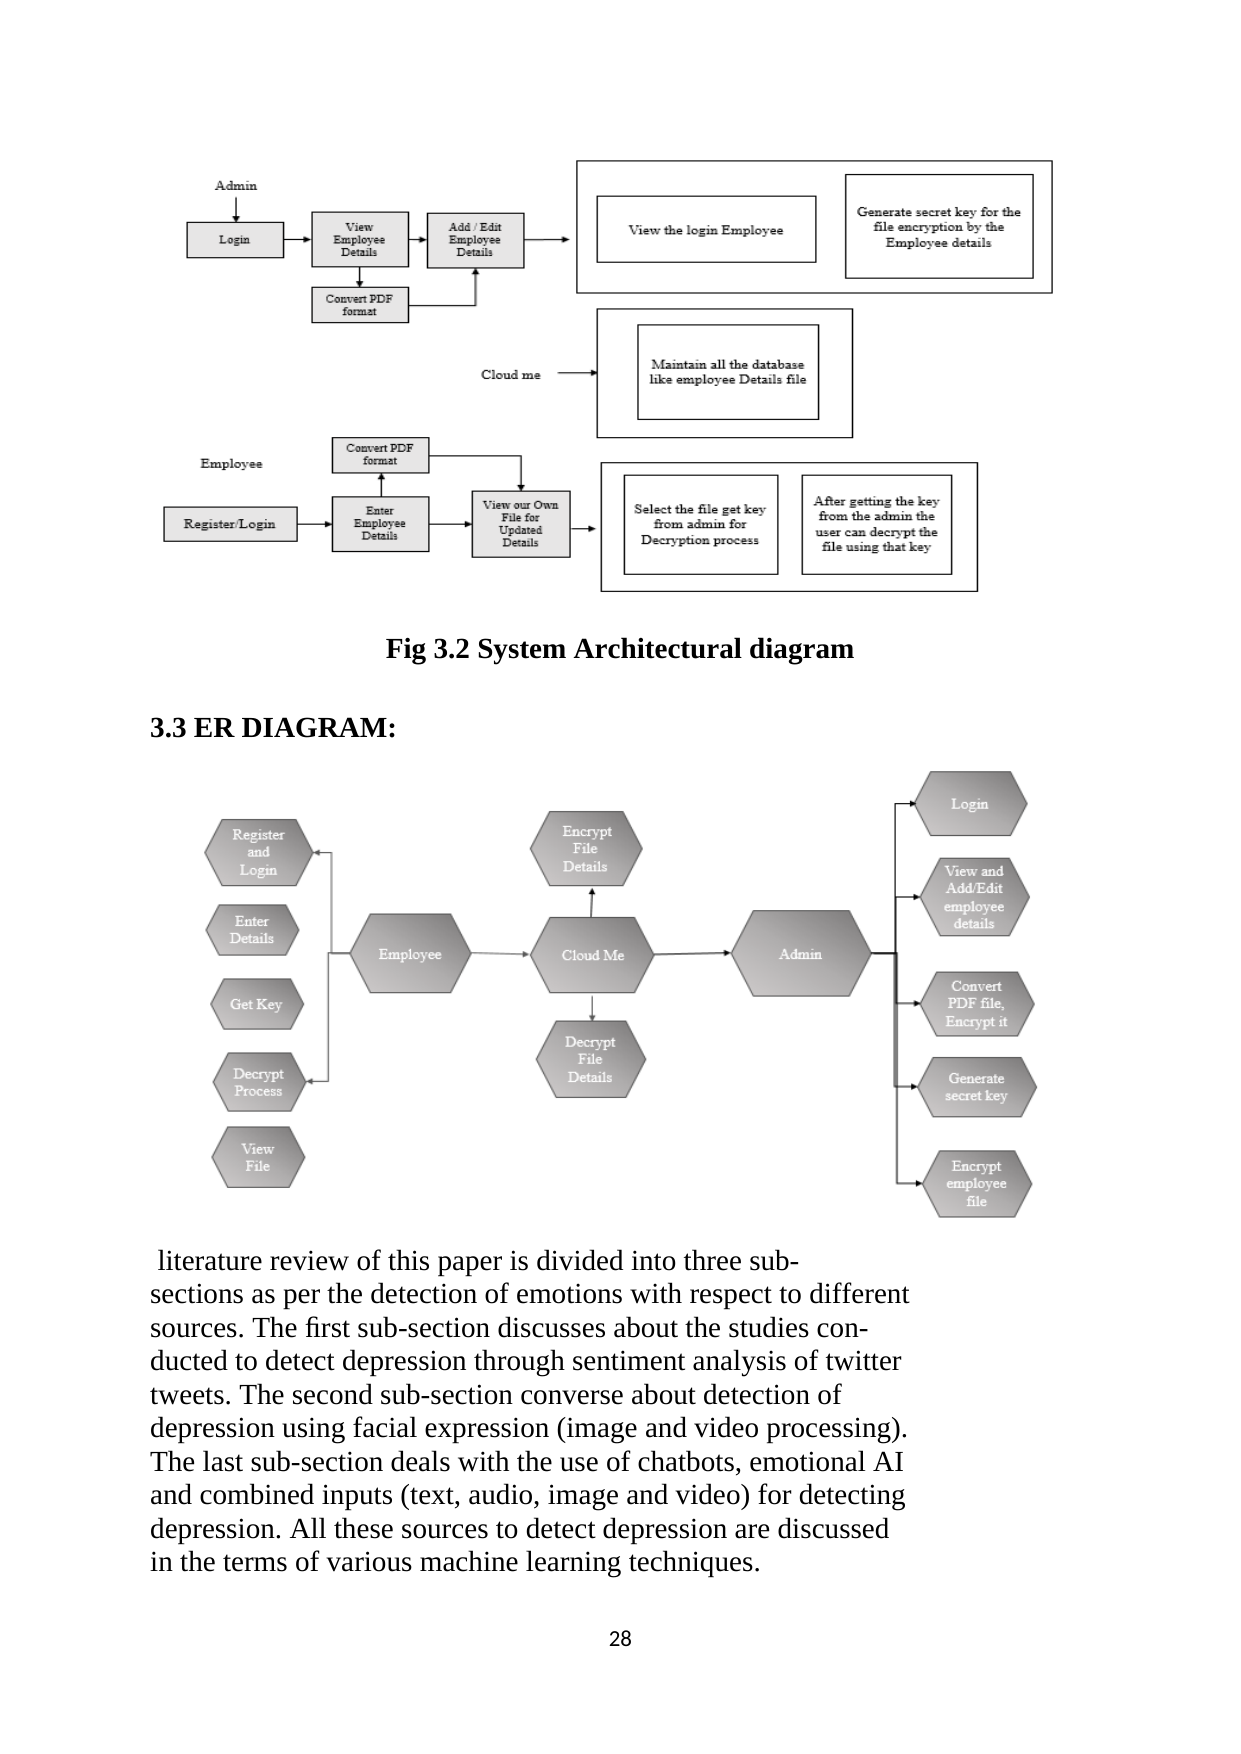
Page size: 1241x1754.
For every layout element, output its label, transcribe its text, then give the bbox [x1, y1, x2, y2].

text depression using facial expression (image and video processing). [150, 1410, 1090, 1444]
text in the terms of various machine learning techniques. [150, 1544, 1090, 1578]
text ducted to detect depression through sentiment analysis of twitter [150, 1343, 1090, 1377]
text literature review of this paper is divided into three sub- [150, 1243, 1090, 1276]
text 3.3 ER DIAGRAM: [150, 710, 1090, 744]
text Fig 3.2 System Architectural diagram [150, 631, 1090, 664]
text tweets. The second sub-section converse about detection of [150, 1377, 1090, 1410]
text sources. The ﬁrst sub-section discusses about the studies con- [150, 1310, 1090, 1343]
text depression. All these sources to detect depression are discussed [150, 1511, 1090, 1544]
picture [150, 150, 1091, 600]
text The last sub-section deals with the use of chatbots, emotional AI [150, 1444, 1090, 1477]
text and combined inputs (text, audio, image and video) for detecting [150, 1477, 1090, 1511]
picture [151, 761, 1093, 1229]
text sections as per the detection of emotions with respect to different [150, 1276, 1090, 1310]
